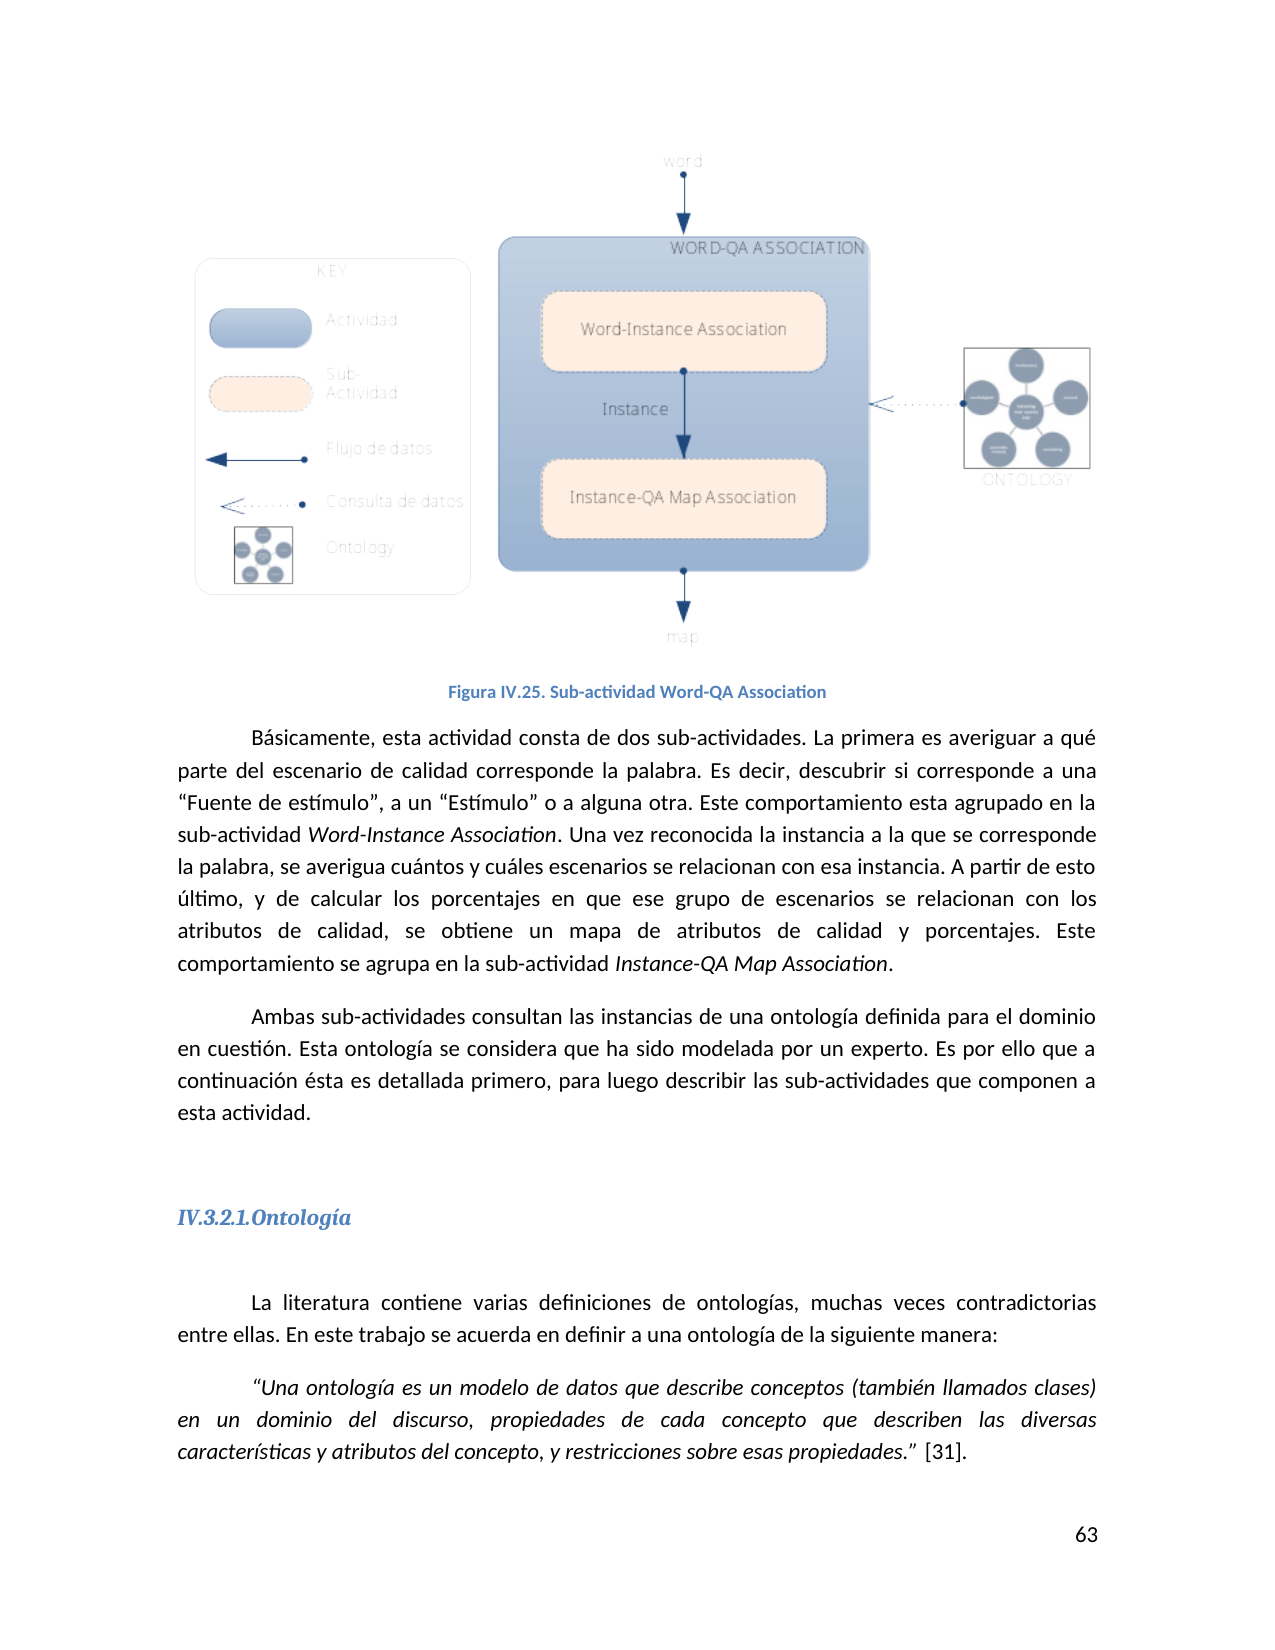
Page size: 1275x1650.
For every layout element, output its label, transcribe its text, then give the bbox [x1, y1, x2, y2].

text Ambas sub-actividades consultan las instancias de una ontología definida para el dominio en cuestión. Esta ontología se considera que ha sido modelada por un experto. Es por ello que a continuación ésta es detallada primero, para luego describir las sub-actividades que componen a esta actividad. [177, 1002, 1098, 1126]
subtitle Ontología [177, 1204, 1098, 1231]
text La literatura contiene varias definiciones de ontologías, muchas veces contradictorias entre ellas. En este trabajo se acuerda en definir a una ontología de la siguiente manera: [177, 1288, 1098, 1348]
text “Una ontología es un modelo de datos que describe conceptos (también llamados clases) en un dominio del discurso, propiedades de cada concepto que describen las diversas características y atributos del concepto, y restricciones sobre esas propiedades.” . [177, 1373, 1098, 1465]
text Básicamente, esta actividad consta de dos sub-actividades. La primera es averiguar a qué parte del escenario de calidad corresponde la palabra. Es decir, descubrir si corresponde a una “Fuente de estímulo”, a un “Estímulo” o a alguna otra. Este comportamiento esta agrupado en la sub-actividad Word-Instance Association. Una vez reconocida la instancia a la que se corresponde la palabra, se averigua cuántos y cuáles escenarios se relacionan con esa instancia. A partir de esto último, y de calcular los porcentajes en que ese grupo de escenarios se relacionan con los atributos de calidad, se obtiene un mapa de atributos de calidad y porcentajes. Este comportamiento se agrupa en la sub-actividad Instance-QA Map Association. [177, 723, 1098, 977]
